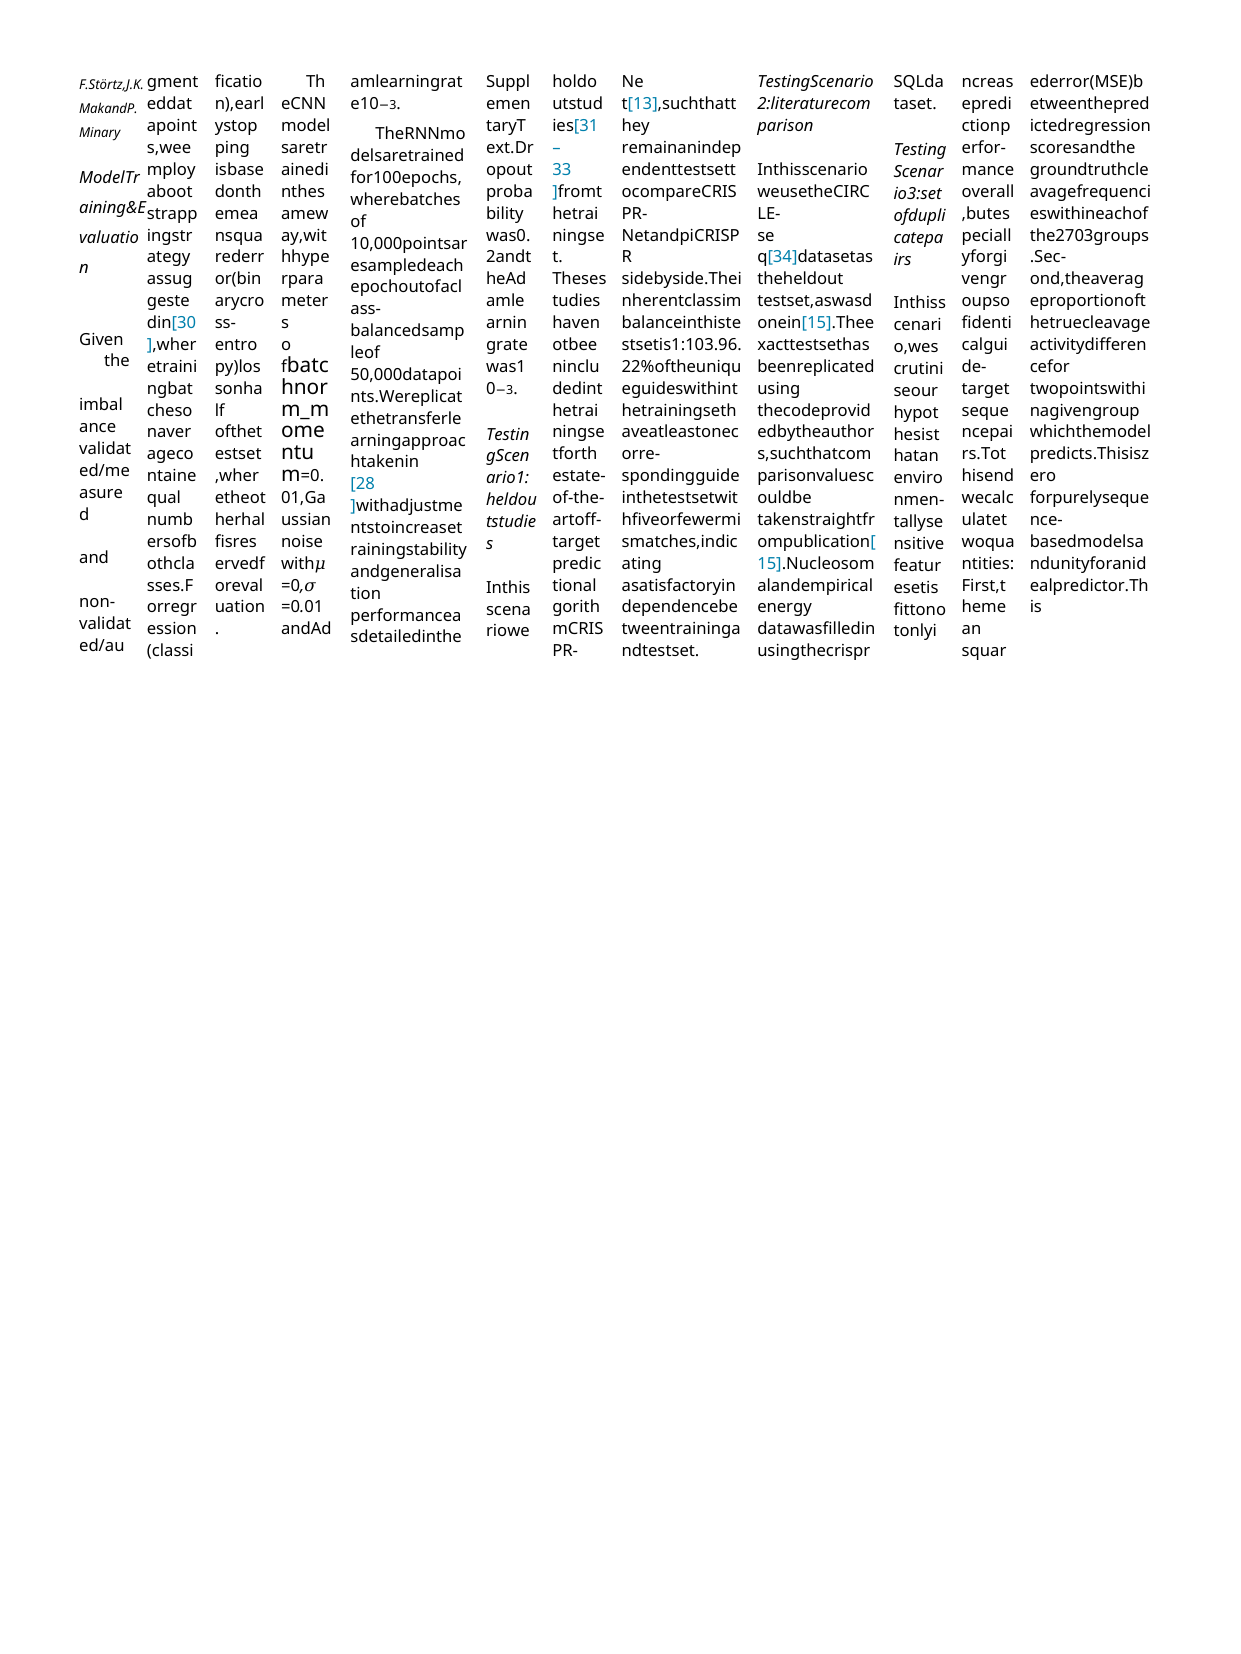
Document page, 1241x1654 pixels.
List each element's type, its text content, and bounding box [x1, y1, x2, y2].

text F.Störtz,J.K.MakandP.Minary [79, 70, 147, 142]
text TestingScenario2:literaturecomparison InthisscenarioweusetheCIRCLE-seq[34]datasetastheheldout testset,aswasdonein[15].Theexacttestsethasbeenreplicatedusing thecodeprovidedbytheauthors,suchthatcomparisonvaluescouldbe takenstraightfrompublication[15].Nucleosomalandempiricalenergy datawasfilledinusingthecrisprSQLdataset. [757, 70, 878, 661]
text Given the imbalance of validated/measured and non-validated/augmenteddatapoints,weemployabootstrappingstrategy assuggestedin[30],wheretrainingbatchesonaveragecontainequal numbersofbothclasses.Forregression(classification),earlystopping isbasedonthemeansquarederror(binarycross-entropy)lossonhalf ofthetestset,wheretheotherhalfisreservedforevaluation. [147, 70, 199, 661]
picture [574, 119, 578, 134]
text TestingScenario1:heldoutstudies Inthisscenarioweholdoutstudies[31–33]fromthetrainingset. Thesestudieshavenotbeenincludedinthetrainingsetforthestate-of-the-artoff-targetpredictionalgorithmCRISPR-Net[13],suchthatthey remainanindependenttestsettocompareCRISPR-NetandpiCRISPR sidebyside.Theinherentclassimbalanceinthistestsetis1:103.96. 22%oftheuniqueguideswithinthetrainingsethaveatleastonecorre-spondingguideinthetestsetwithfiveorfewermismatches,indicating asatisfactoryindependencebetweentrainingandtestset. [621, 70, 742, 661]
text Given the imbalance of validated/measured and non-validated/augmenteddatapoints,weemployabootstrappingstrategy assuggestedin[30],wheretrainingbatchesonaveragecontainequal numbersofbothclasses.Forregression(classification),earlystopping isbasedonthemeansquarederror(binarycross-entropy)lossonhalf ofthetestset,wheretheotherhalfisreservedforevaluation. [214, 70, 266, 639]
picture [767, 557, 774, 563]
text TheCNNmodelsaretrainedinthesameway,withhyperparameters ofbatchnorm_momentum=0.01,Gaussiannoisewith𝜇 =0,𝜎 =0.01 andAdamlearningrate10−3. [281, 70, 332, 639]
text TheRNNmodelsaretrainedfor100epochs,wherebatchesof 10,000pointsaresampledeachepochoutofaclass-balancedsampleof 50,000datapoints.Wereplicatethetransferlearningapproachtakenin [28]withadjustmentstoincreasetrainingstabilityandgeneralisation performanceasdetailedintheSupplementaryText.Dropoutprobability was0.2andtheAdamlearningratewas10−3. [350, 122, 467, 647]
picture [146, 338, 150, 353]
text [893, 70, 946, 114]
text TestingScenario3:setofduplicatepairs Inthisscenario,wescrutiniseourhypothesisthatanenvironmen-tallysensitivefeaturesetisfittonotonlyincreasepredictionperfor-manceoverall,butespeciallyforgivengroupsofidenticalguide-target sequencepairs.Tothisendwecalculatetwoquantities:First,themean squarederror(MSE)betweenthepredictedregressionscoresandthe groundtruthcleavagefrequencieswithineachofthe2703groups.Sec-ond,theaverageproportionofthetruecleavageactivitydifferencefor twopointswithinagivengroupwhichthemodelpredicts.Thisiszero forpurelysequence-basedmodelsandunityforanidealpredictor.This [1029, 70, 1151, 617]
text ModelTraining&Evaluation [79, 160, 147, 279]
text TestingScenario1:heldoutstudies Inthisscenarioweholdoutstudies[31–33]fromthetrainingset. Thesestudieshavenotbeenincludedinthetrainingsetforthestate-of-the-artoff-targetpredictionalgorithmCRISPR-Net[13],suchthatthey remainanindependenttestsettocompareCRISPR-NetandpiCRISPR sidebyside.Theinherentclassimbalanceinthistestsetis1:103.96. 22%oftheuniqueguideswithinthetrainingsethaveatleastonecorre-spondingguideinthetestsetwithfiveorfewermismatches,indicating asatisfactoryindependencebetweentrainingandtestset. [552, 70, 606, 661]
